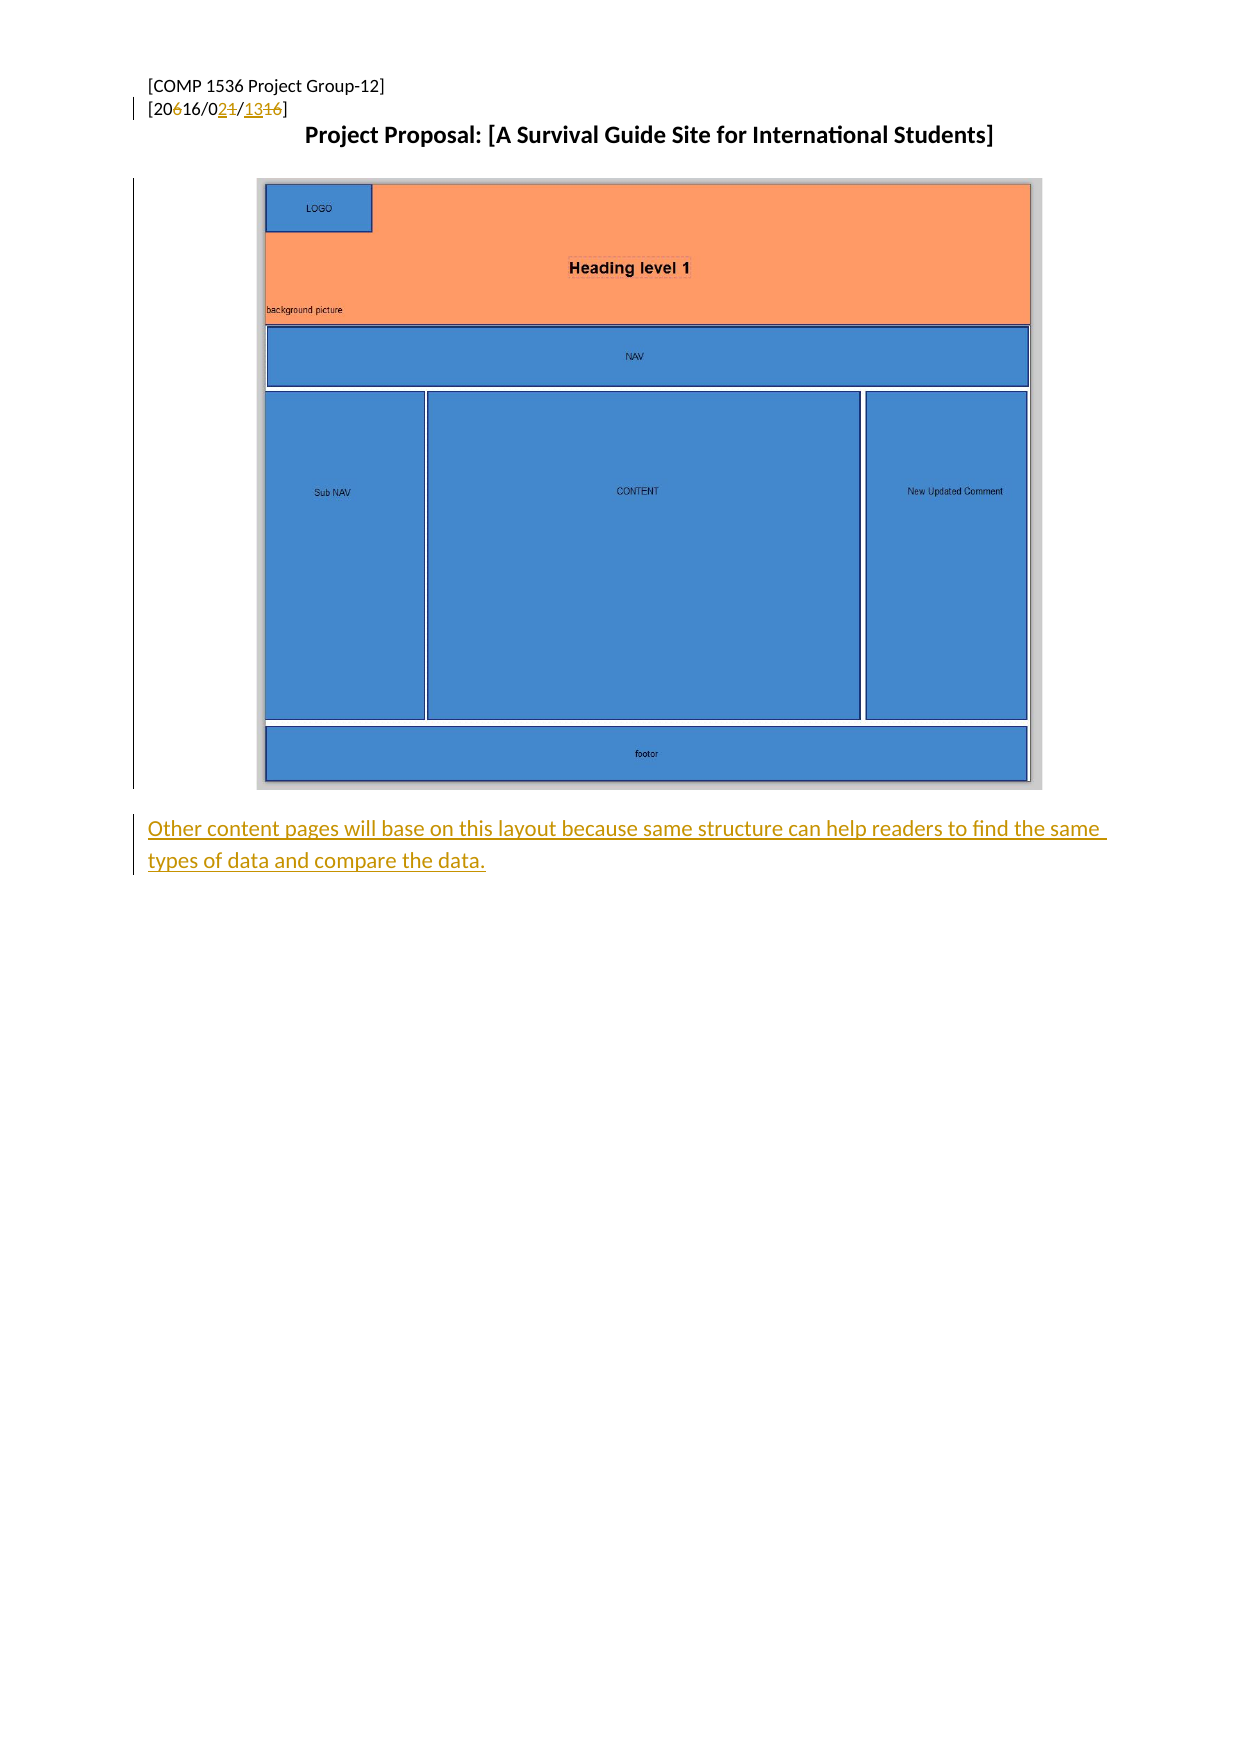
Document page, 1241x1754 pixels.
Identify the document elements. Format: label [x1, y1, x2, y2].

picture [256, 178, 1043, 790]
